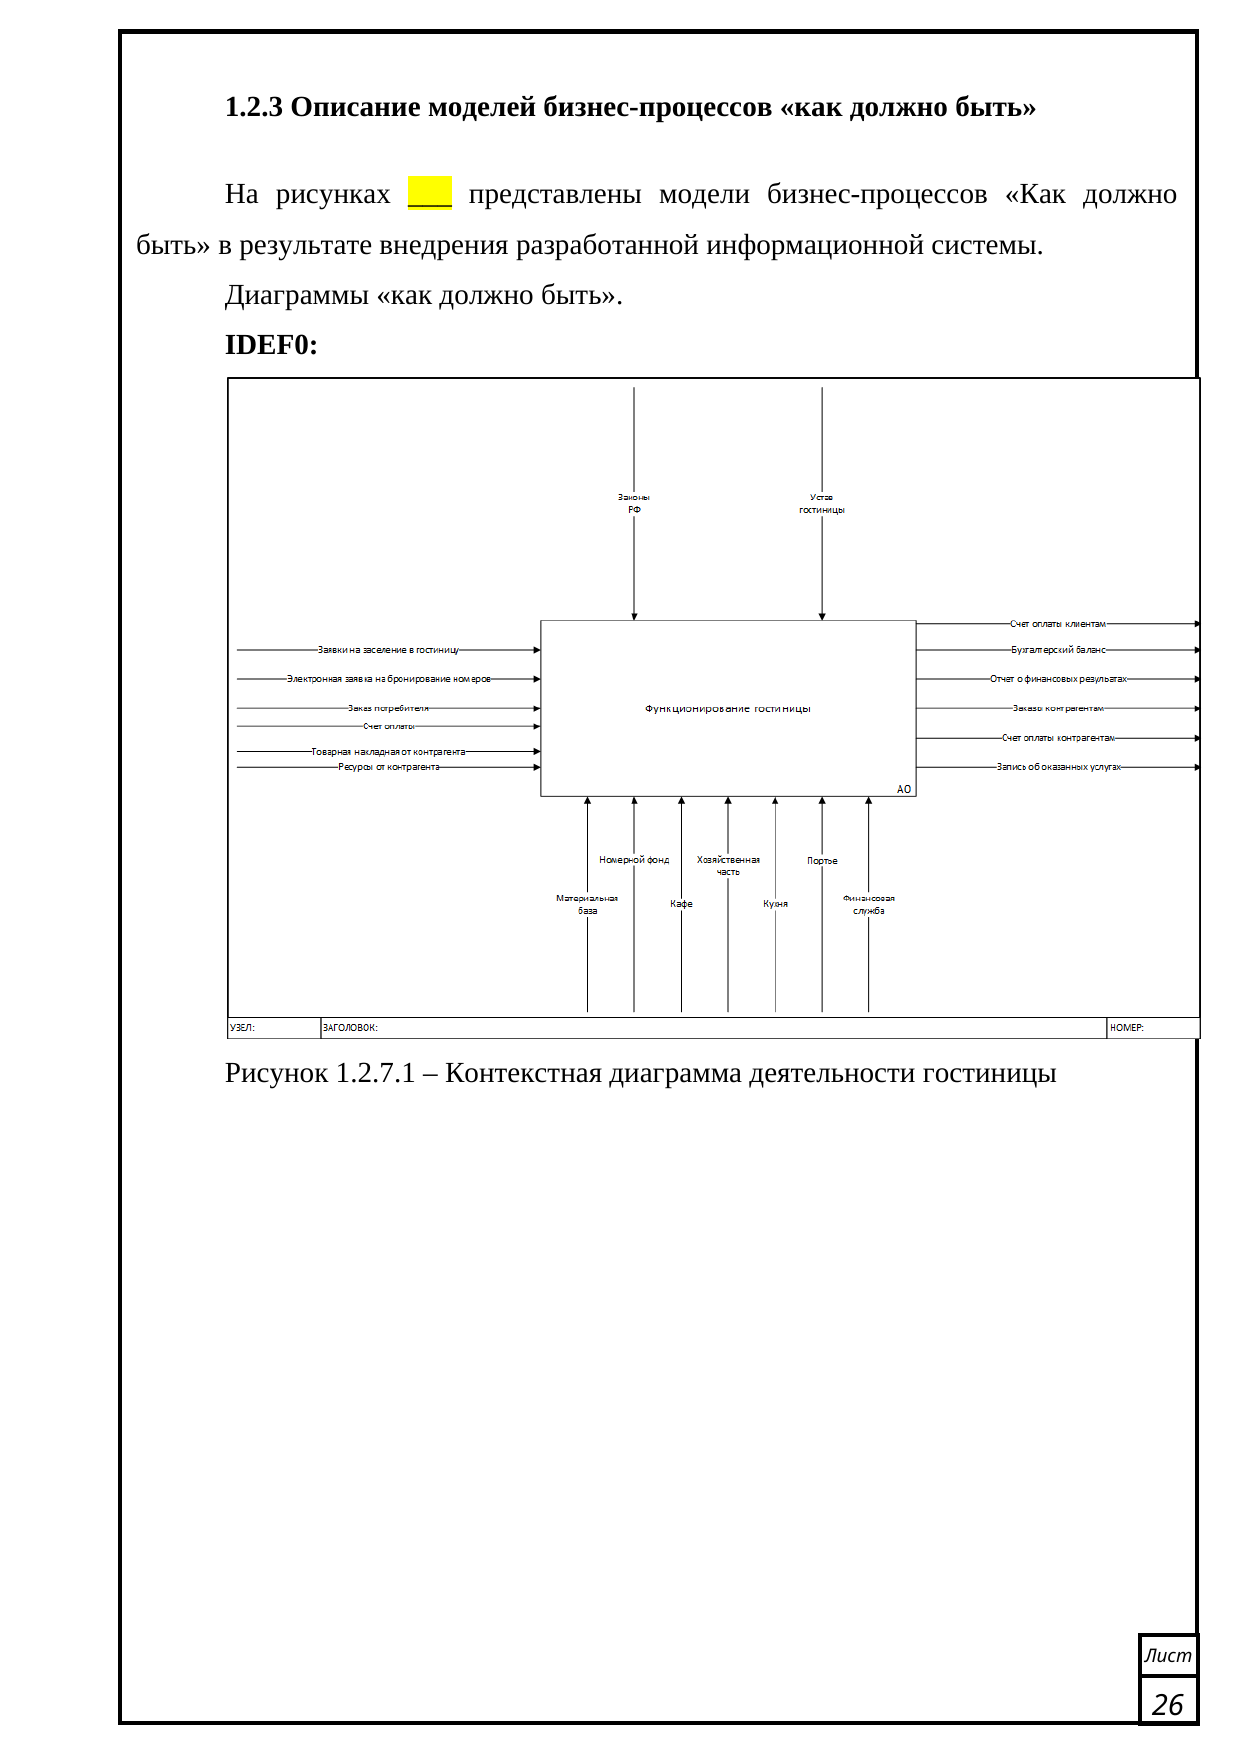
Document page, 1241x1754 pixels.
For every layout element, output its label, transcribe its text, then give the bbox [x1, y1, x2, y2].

picture [224, 377, 1202, 1039]
subtitle 1.2.3 Описание моделей бизнес-процессов «как должно быть» [136, 89, 1178, 122]
text IDEF0: [136, 327, 1178, 361]
text На рисунках ___ представлены модели бизнес-процессов «Как должно быть» в результате внедрения разработанной информационной системы. [136, 176, 1178, 260]
text Рисунок 1.2.7.1 – Контекстная диаграмма деятельности гостиницы [136, 1055, 1178, 1089]
text Диаграммы «как должно быть». [136, 277, 1178, 311]
